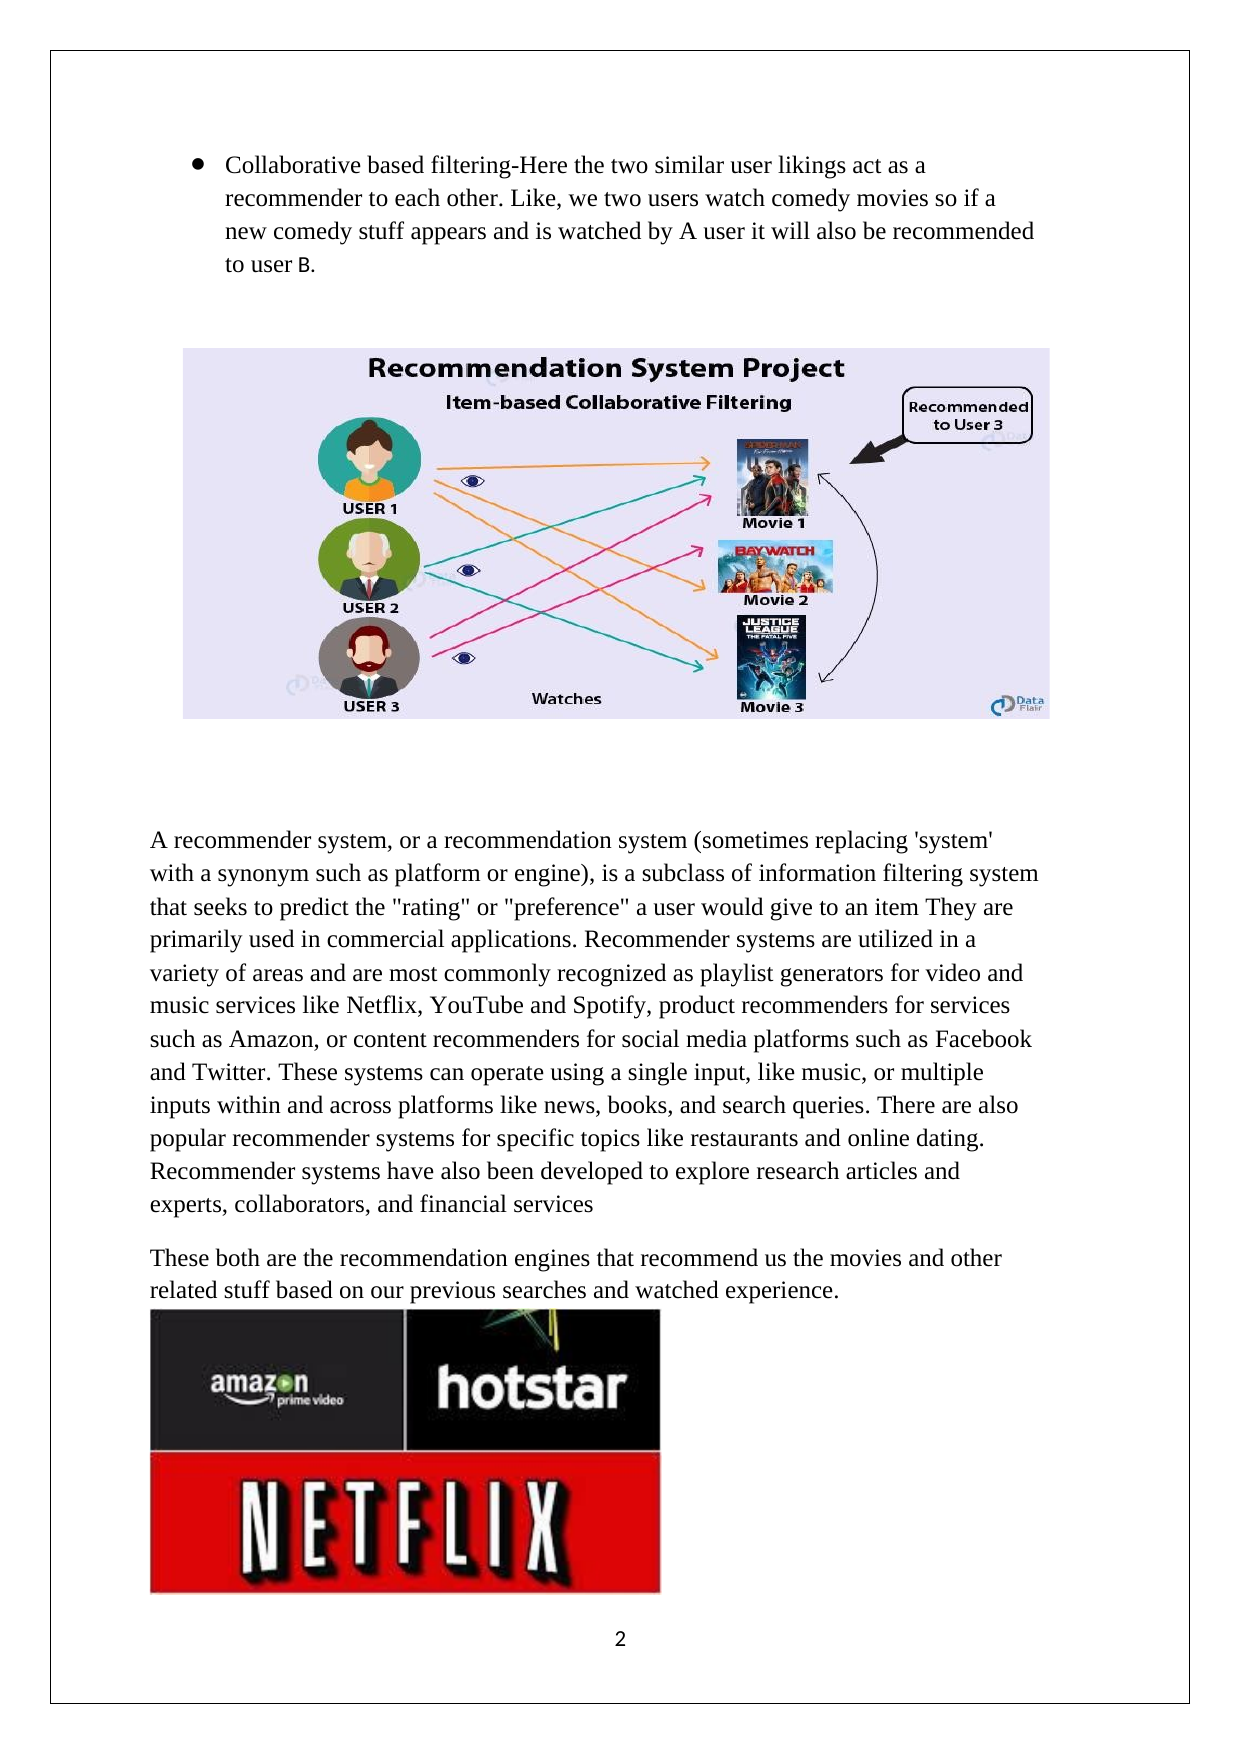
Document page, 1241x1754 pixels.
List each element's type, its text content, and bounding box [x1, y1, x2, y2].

picture [149, 1308, 662, 1595]
list Collaborative based filtering-Here the two similar user likings act as a recommender to each other. Like, we two users watch comedy movies so if a new comedy stuff appears and is watched by A user it will also be recommended to user B. [187, 150, 1043, 278]
picture [182, 348, 1050, 719]
text A recommender system, or a recommendation system (sometimes replacing 'system' with a synonym such as platform or engine), is a subclass of information filtering system that seeks to predict the "rating" or "preference" a user would give to an item They are primarily used in commercial applications. Recommender systems are utilized in a variety of areas and are most commonly recognized as playlist generators for video and music services like Netflix, YouTube and Spotify, product recommenders for services such as Amazon, or content recommenders for social media platforms such as Facebook and Twitter. These systems can operate using a single input, like music, or multiple inputs within and across platforms like news, books, and search queries. There are also popular recommender systems for specific topics like restaurants and online dating. Recommender systems have also been developed to explore research articles and experts, collaborators, and financial services [149, 826, 1043, 1217]
